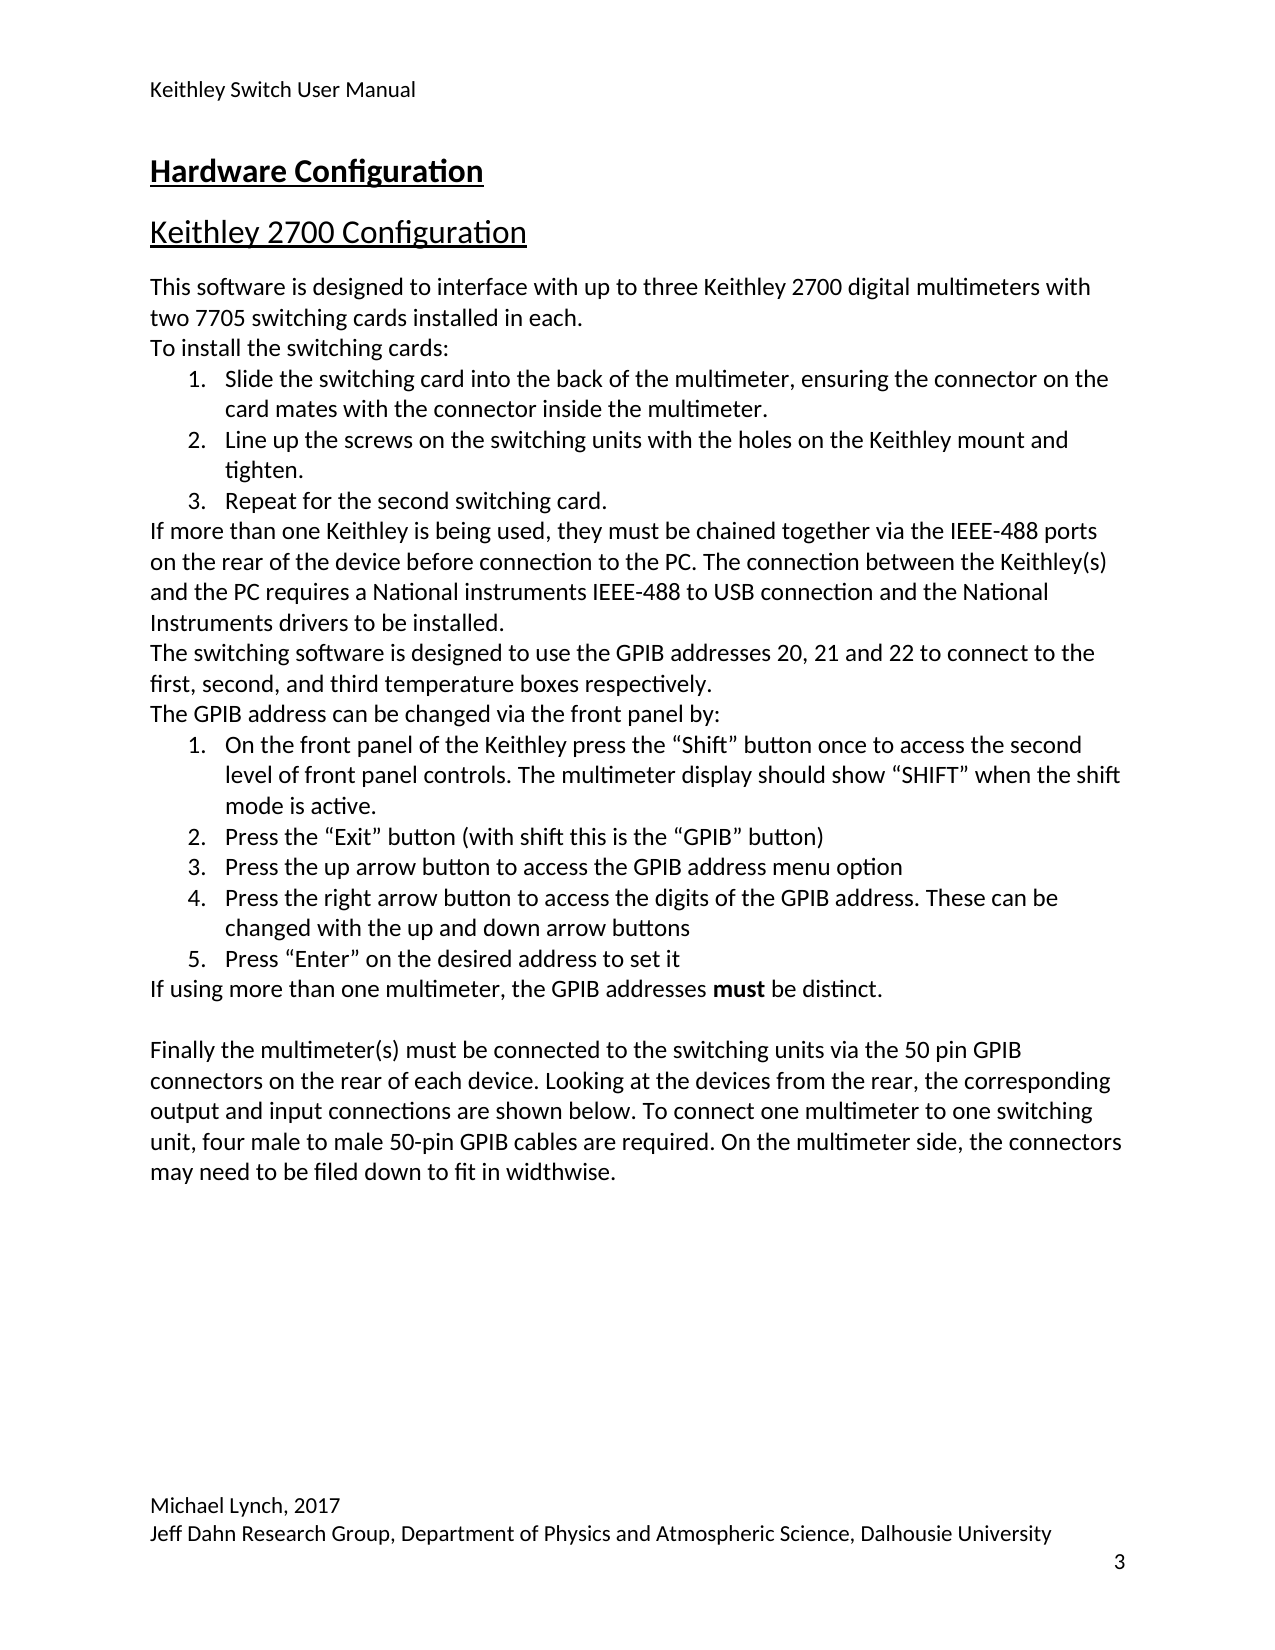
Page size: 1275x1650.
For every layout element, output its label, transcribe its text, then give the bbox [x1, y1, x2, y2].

text The switching software is designed to use the GPIB addresses 20, 21 and 22 to connect to the first, second, and third temperature boxes respectively. [150, 637, 1125, 698]
text Keithley 2700 Configuration [150, 211, 1125, 251]
text If more than one Keithley is being used, they must be chained together via the IEEE-488 ports on the rear of the device before connection to the PC. The connection between the Keithley(s) and the PC requires a National instruments IEEE-488 to USB connection and the National Instruments drivers to be installed. [150, 515, 1125, 637]
list Slide the switching card into the back of the multimeter, ensuring the connector on the card mates with the connector inside the multimeter. [187, 363, 1125, 424]
list Repeat for the second switching card. [187, 485, 1125, 515]
text This software is designed to interface with up to three Keithley 2700 digital multimeters with two 7705 switching cards installed in each. [150, 271, 1125, 332]
list Press the right arrow button to access the digits of the GPIB address. These can be changed with the up and down arrow buttons [187, 882, 1125, 943]
list On the front panel of the Keithley press the “Shift” button once to access the second level of front panel controls. The multimeter display should show “SHIFT” when the shift mode is active. [187, 729, 1125, 821]
text If using more than one multimeter, the GPIB addresses must be distinct. [150, 973, 1125, 1004]
list Press the up arrow button to access the GPIB address menu option [187, 851, 1125, 882]
text The GPIB address can be changed via the front panel by: [150, 698, 1125, 729]
list Press the “Exit” button (with shift this is the “GPIB” button) [187, 821, 1125, 851]
list Press “Enter” on the desired address to set it [187, 943, 1125, 973]
text Hardware Configuration [150, 150, 1125, 191]
text To install the switching cards: [150, 332, 1125, 363]
text Finally the multimeter(s) must be connected to the switching units via the 50 pin GPIB connectors on the rear of each device. Looking at the devices from the rear, the corresponding output and input connections are shown below. To connect one multimeter to one switching unit, four male to male 50-pin GPIB cables are required. On the multimeter side, the connectors may need to be filed down to fit in widthwise. [150, 1034, 1125, 1187]
list Line up the screws on the switching units with the holes on the Keithley mount and tighten. [187, 424, 1125, 485]
